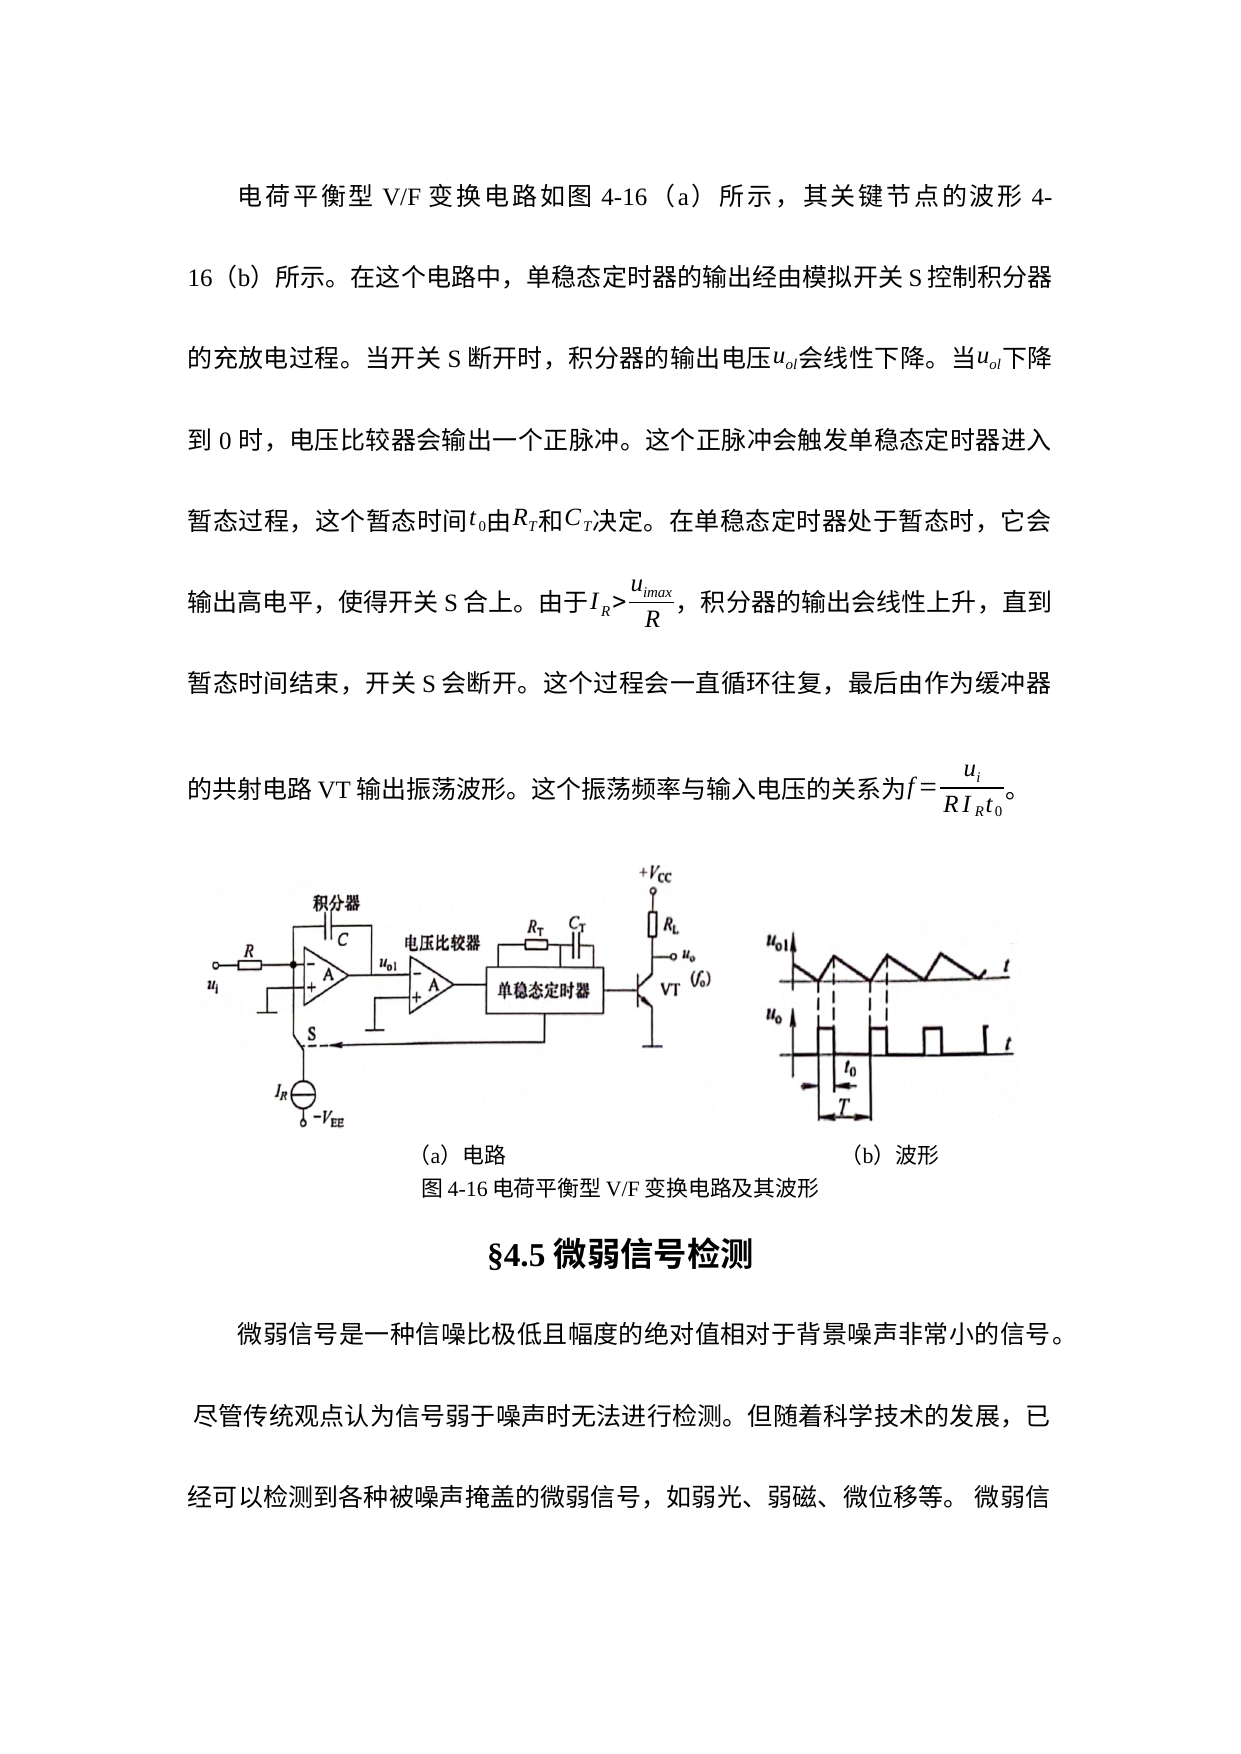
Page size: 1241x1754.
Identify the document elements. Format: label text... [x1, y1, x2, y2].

picture [198, 853, 716, 1130]
picture [758, 920, 1022, 1128]
table_header （b）波形 [727, 845, 1053, 1170]
subtitle §4.5 微弱信号检测 [187, 1219, 1053, 1284]
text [187, 1300, 1053, 1528]
text 电荷平衡型V/F变换电路如图4-16（a）所示，其关键节点的波形4-16（b）所示。在这个电路中，单稳态定时器的输出经由模拟开关S控制积分器的充放电过程。当开关S断开时，积分器的输出电压会线性下降。当下降到 0 时，电压比较器会输出一个正脉冲。这个正脉冲会触发单稳态定时器进入暂态过程，这个暂态时间由和决定。在单稳态定时器处于暂态时，它会输出高电平，使得开关S合上。由于，积分器的输出会线性上升，直到暂态时间结束，开关S会断开。这个过程会一直循环往复，最后由作为缓冲器的共射电路VT输出振荡波形。这个振荡频率与输入电压的关系为。 [187, 162, 1053, 836]
text 图4-16电荷平衡型V/F变换电路及其波形 [187, 1170, 1053, 1203]
table_header （a）电路 [188, 845, 727, 1170]
